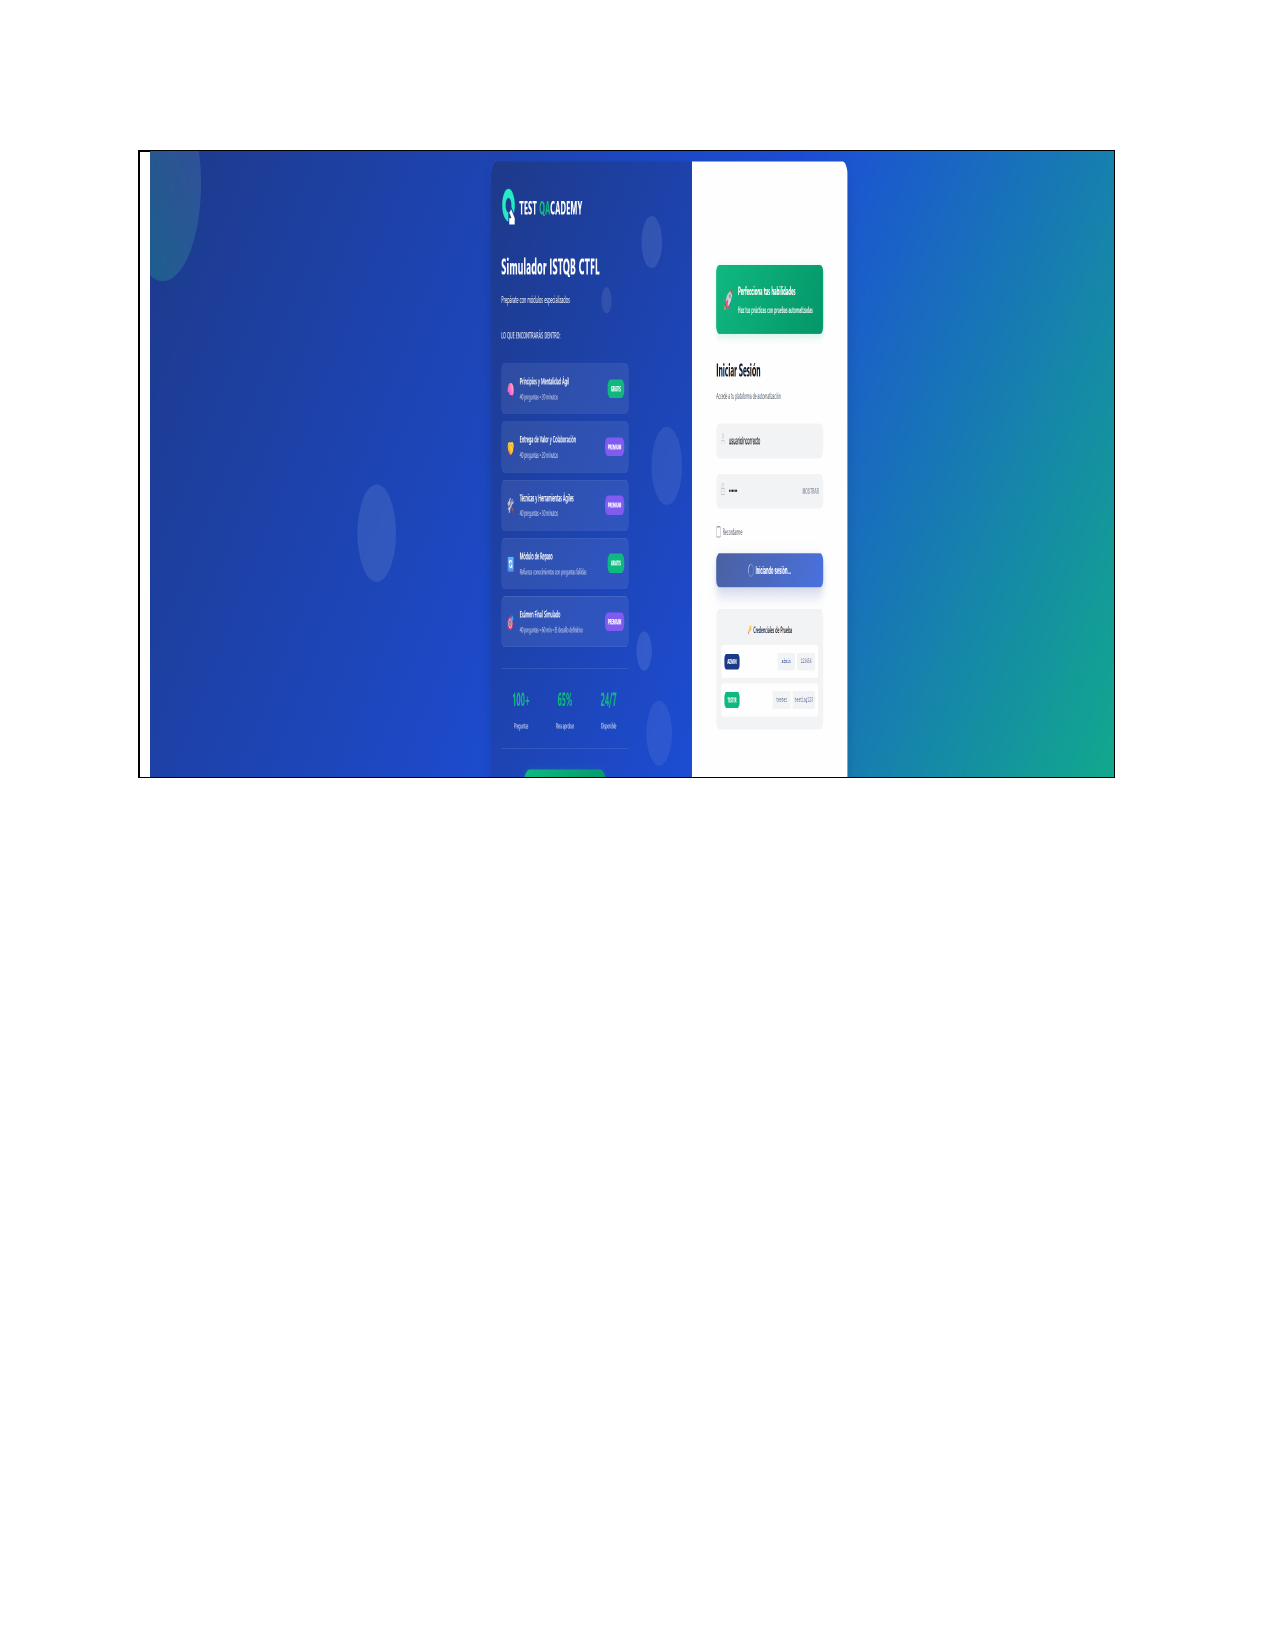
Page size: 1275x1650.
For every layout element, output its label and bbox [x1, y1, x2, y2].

table_cell [140, 152, 150, 777]
picture [150, 151, 1114, 777]
